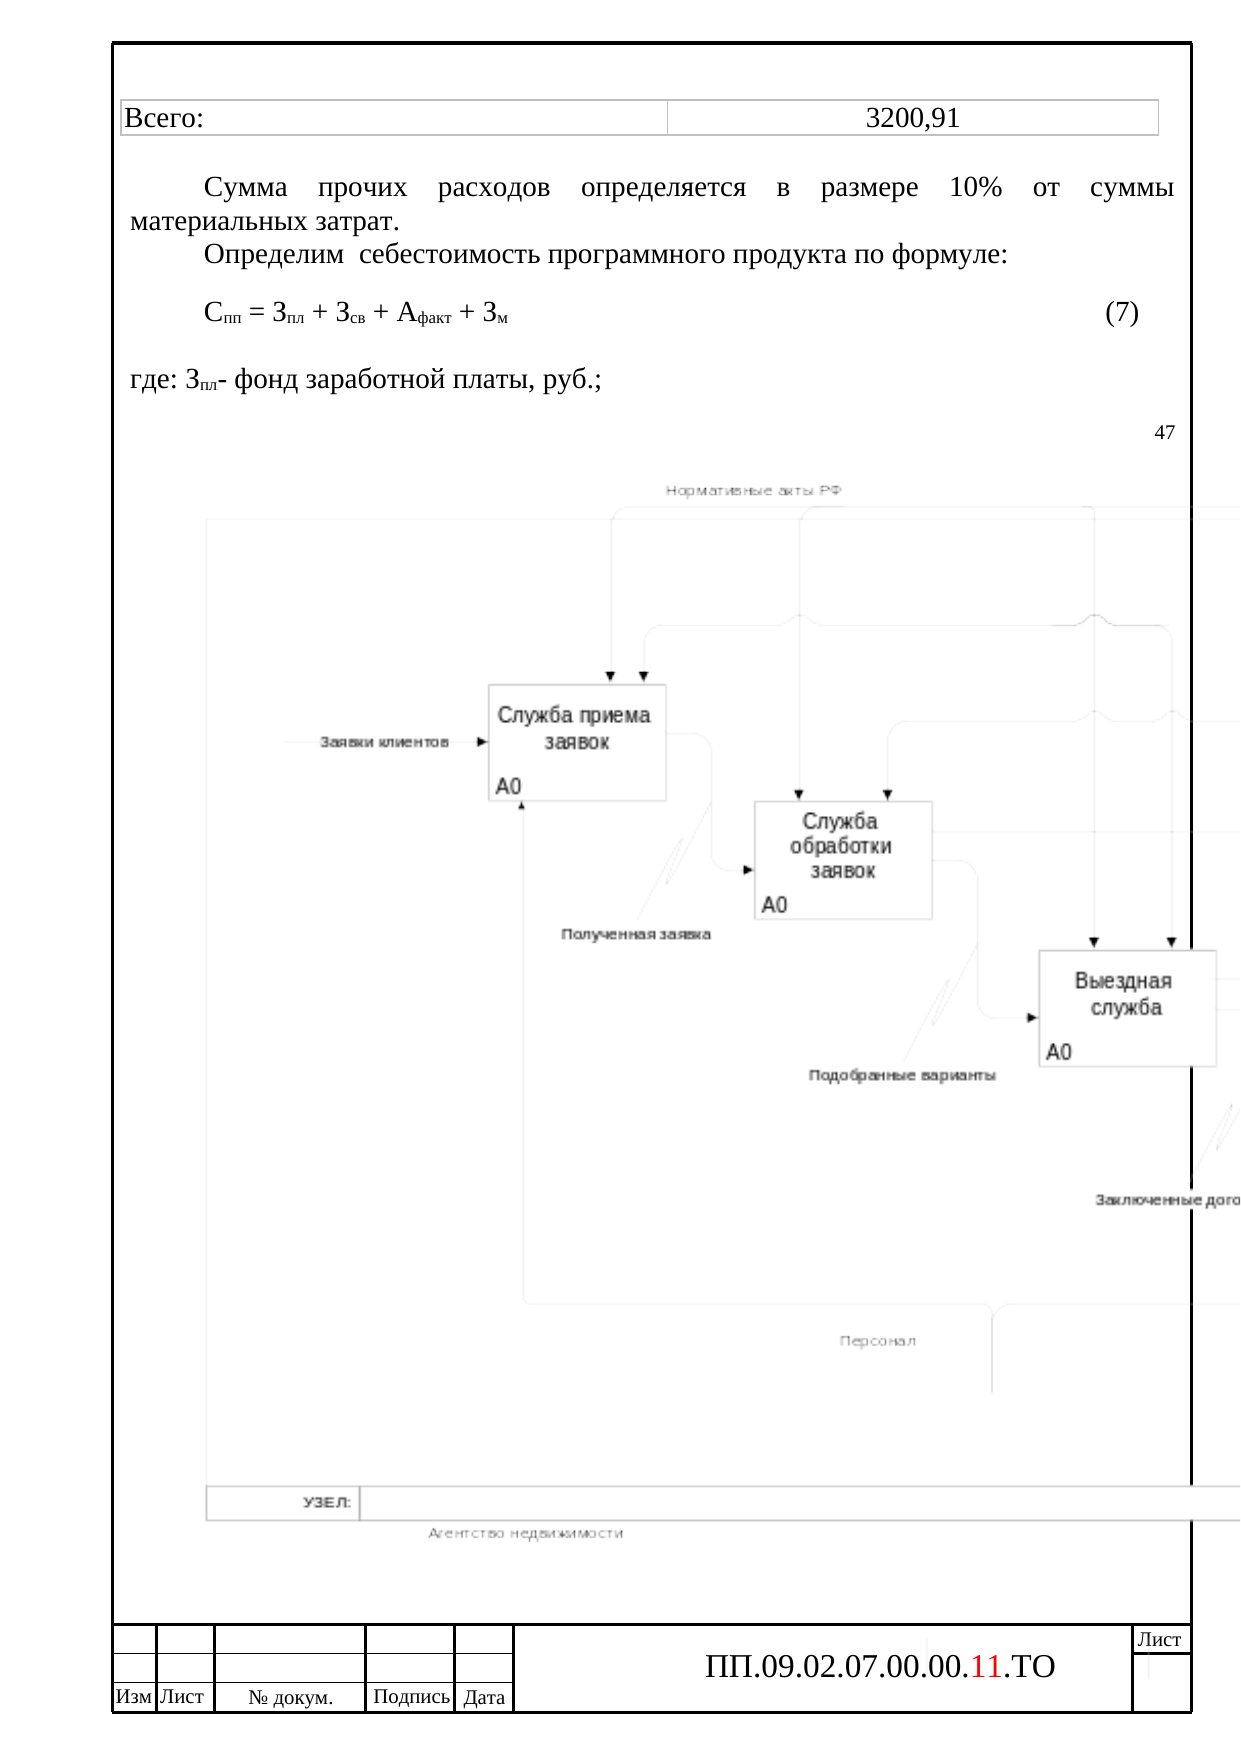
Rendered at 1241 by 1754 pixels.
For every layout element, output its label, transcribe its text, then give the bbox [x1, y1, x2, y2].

text Сумма прочих расходов определяется в размере 10% от суммы материальных затрат. [130, 169, 1175, 236]
text Спп = Зпл + Зсв + Афакт + Зм (7) [130, 294, 1157, 327]
text Определим себестоимость программного продукта по формуле: [130, 236, 1175, 270]
text где: Зпл- фонд заработной платы, руб.; [130, 361, 1175, 394]
